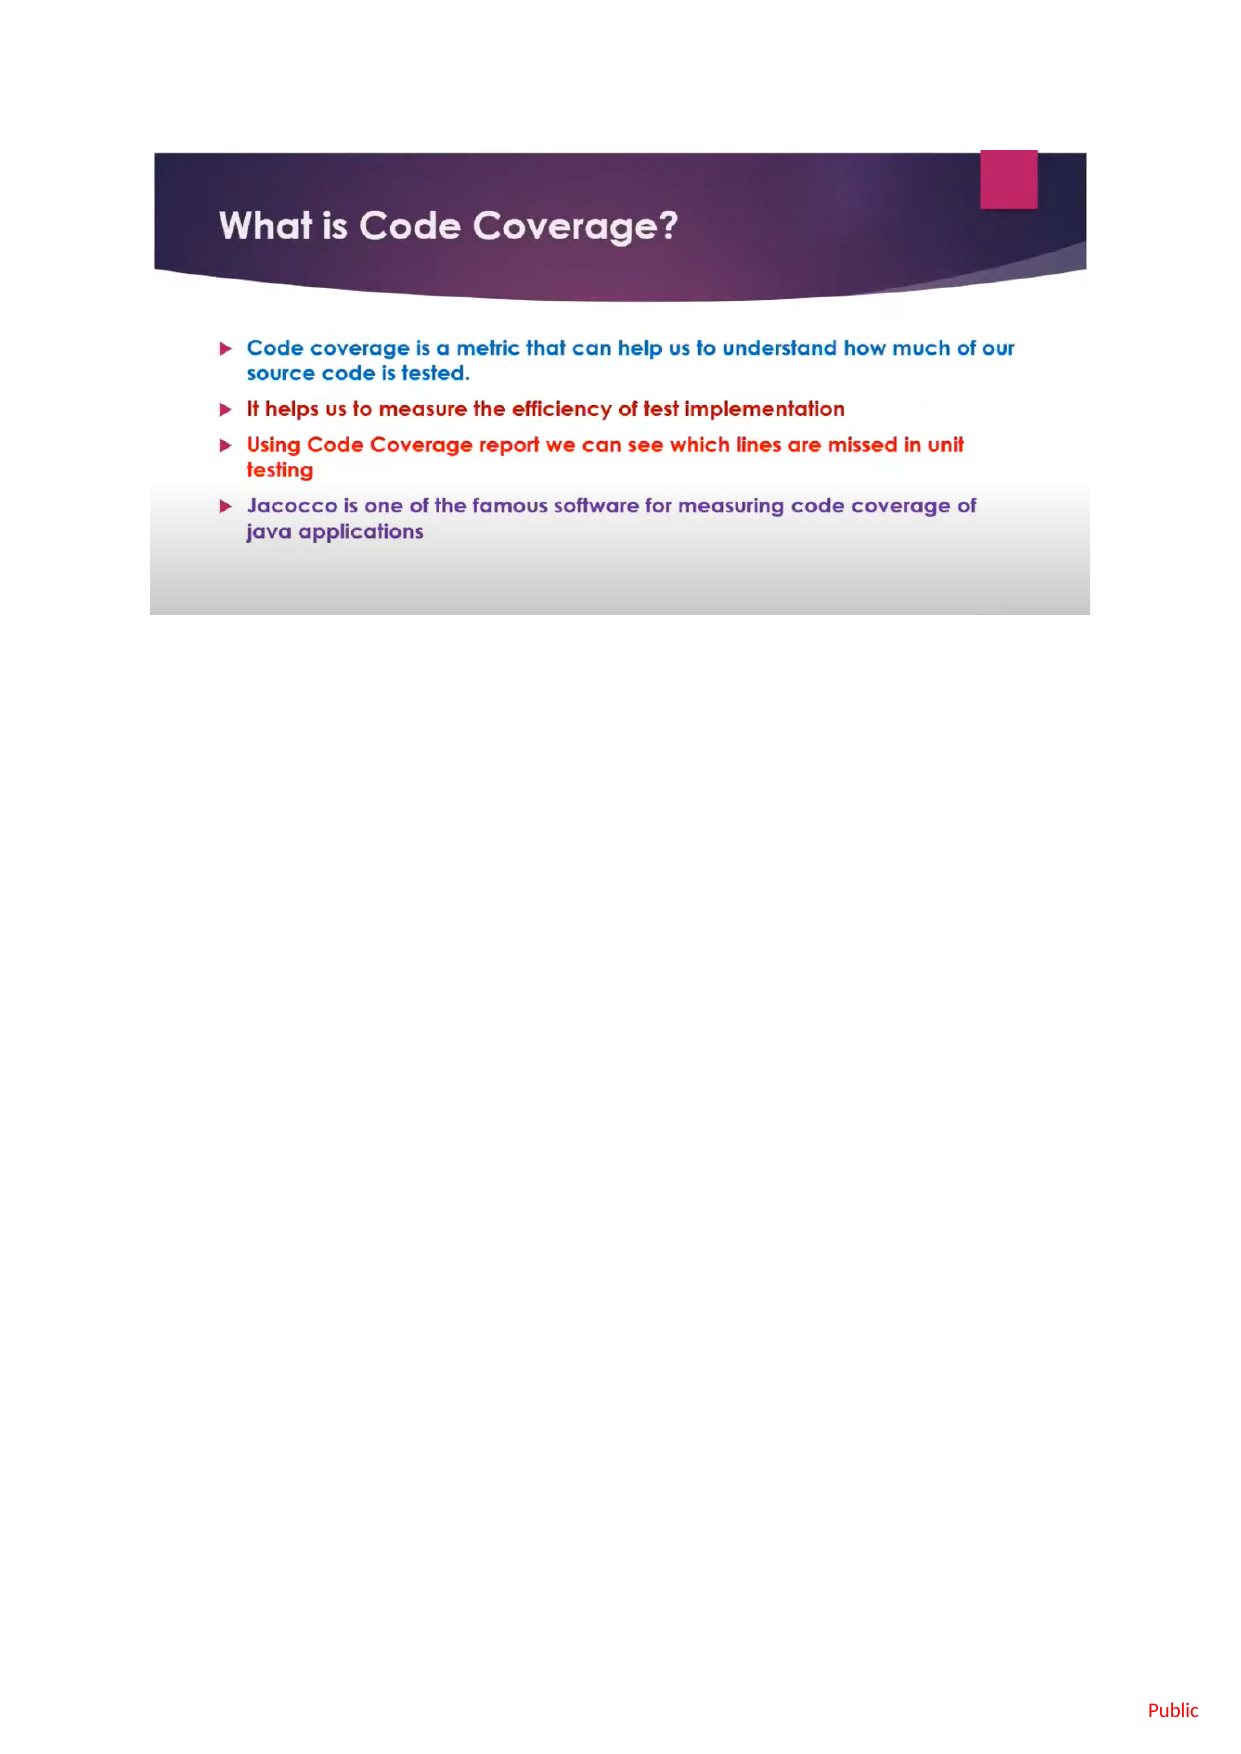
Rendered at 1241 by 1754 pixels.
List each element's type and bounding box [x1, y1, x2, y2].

picture [150, 150, 1091, 615]
